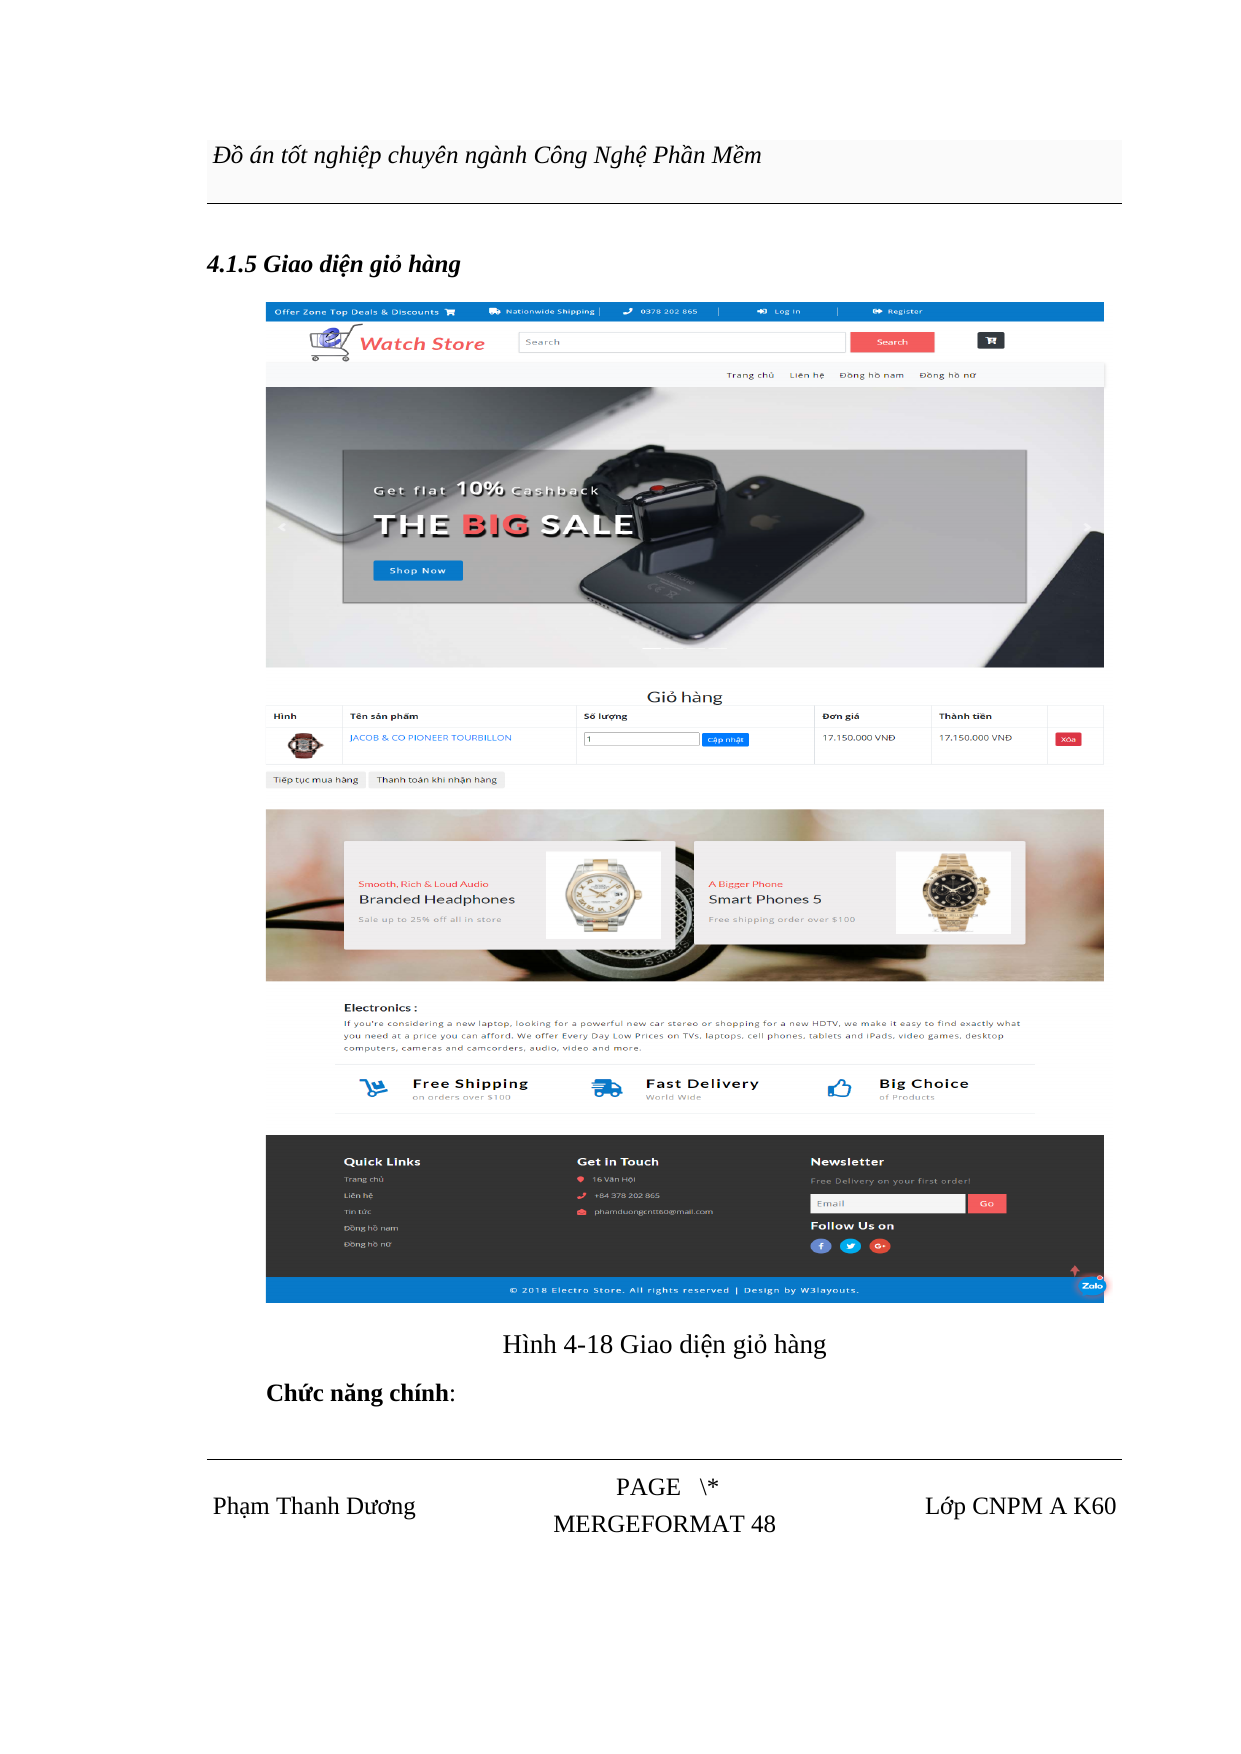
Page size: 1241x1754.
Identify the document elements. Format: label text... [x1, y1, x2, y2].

picture [265, 302, 1113, 1303]
text Chức năng chính: [207, 1378, 1122, 1407]
subtitle Giao diện giỏ hàng [207, 249, 1122, 278]
